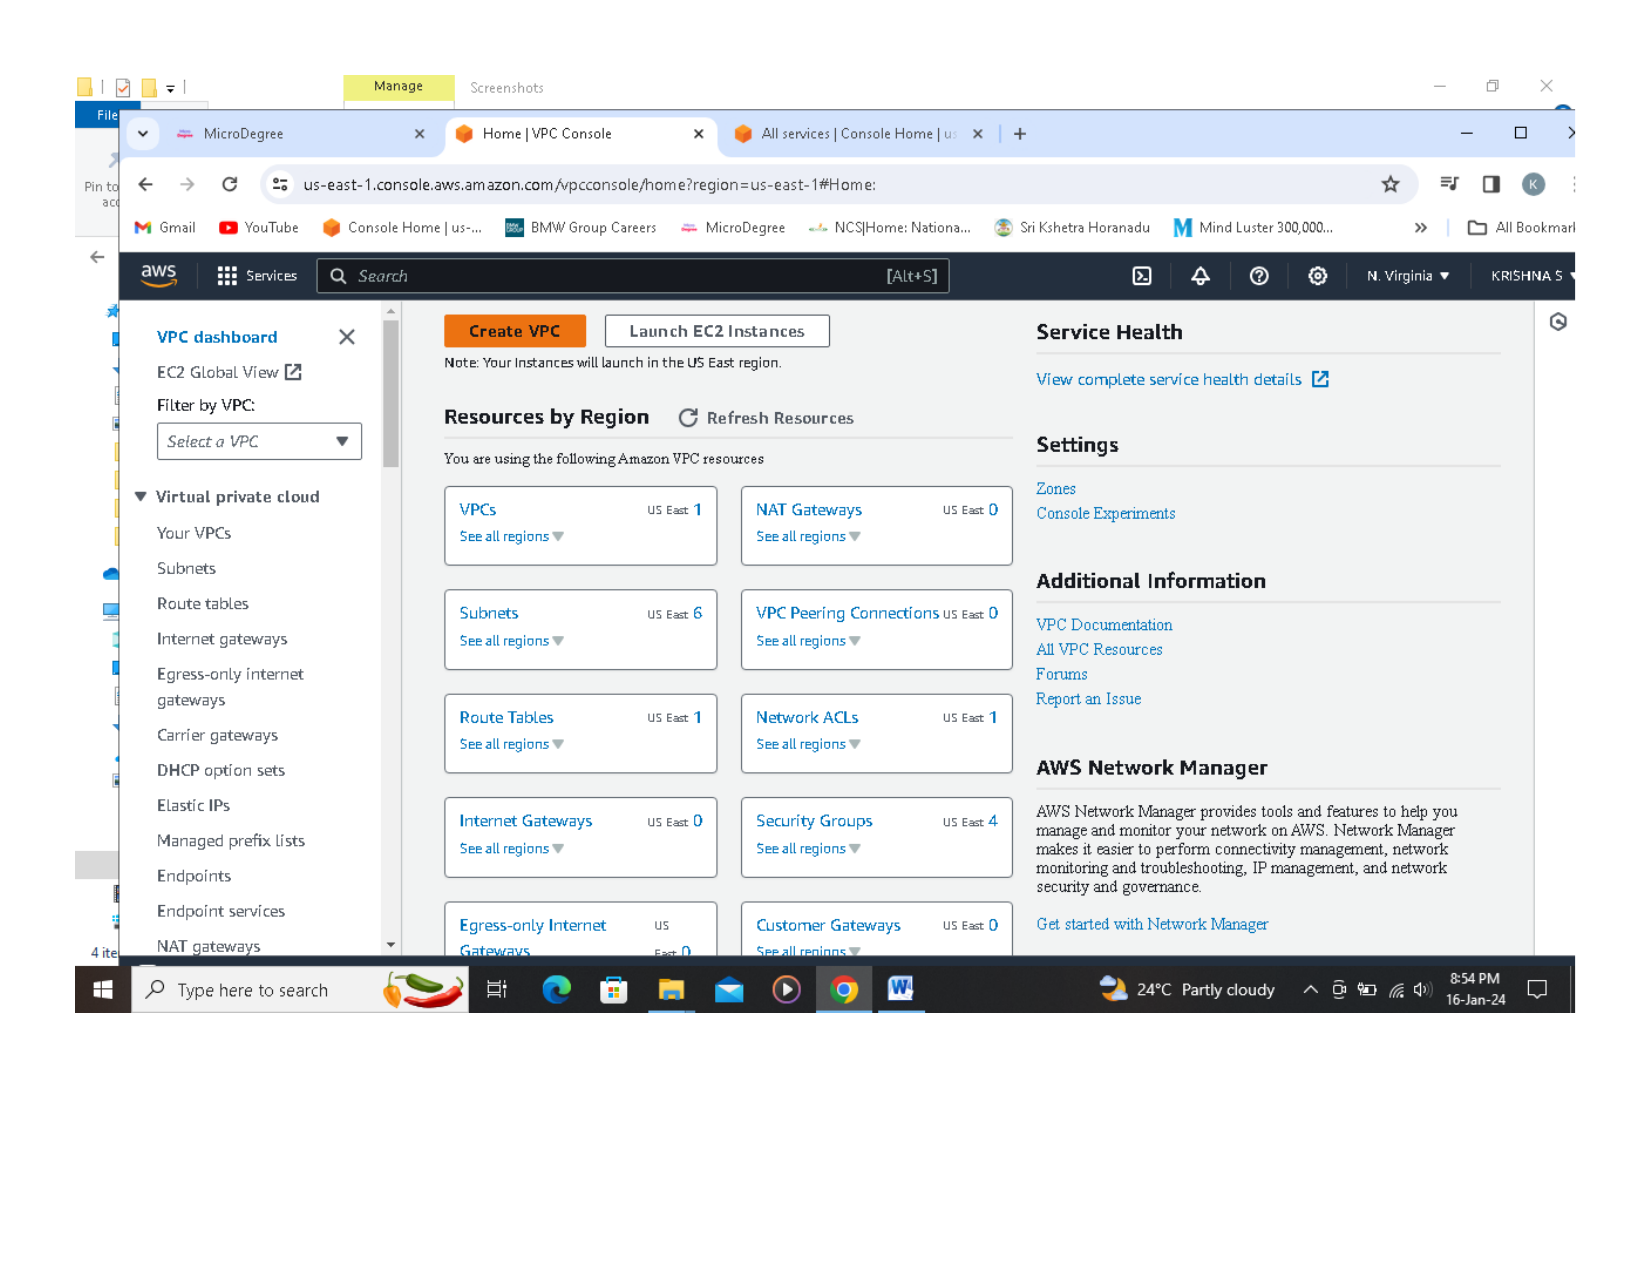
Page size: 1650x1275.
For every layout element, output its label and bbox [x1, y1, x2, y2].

picture [75, 75, 1575, 1013]
